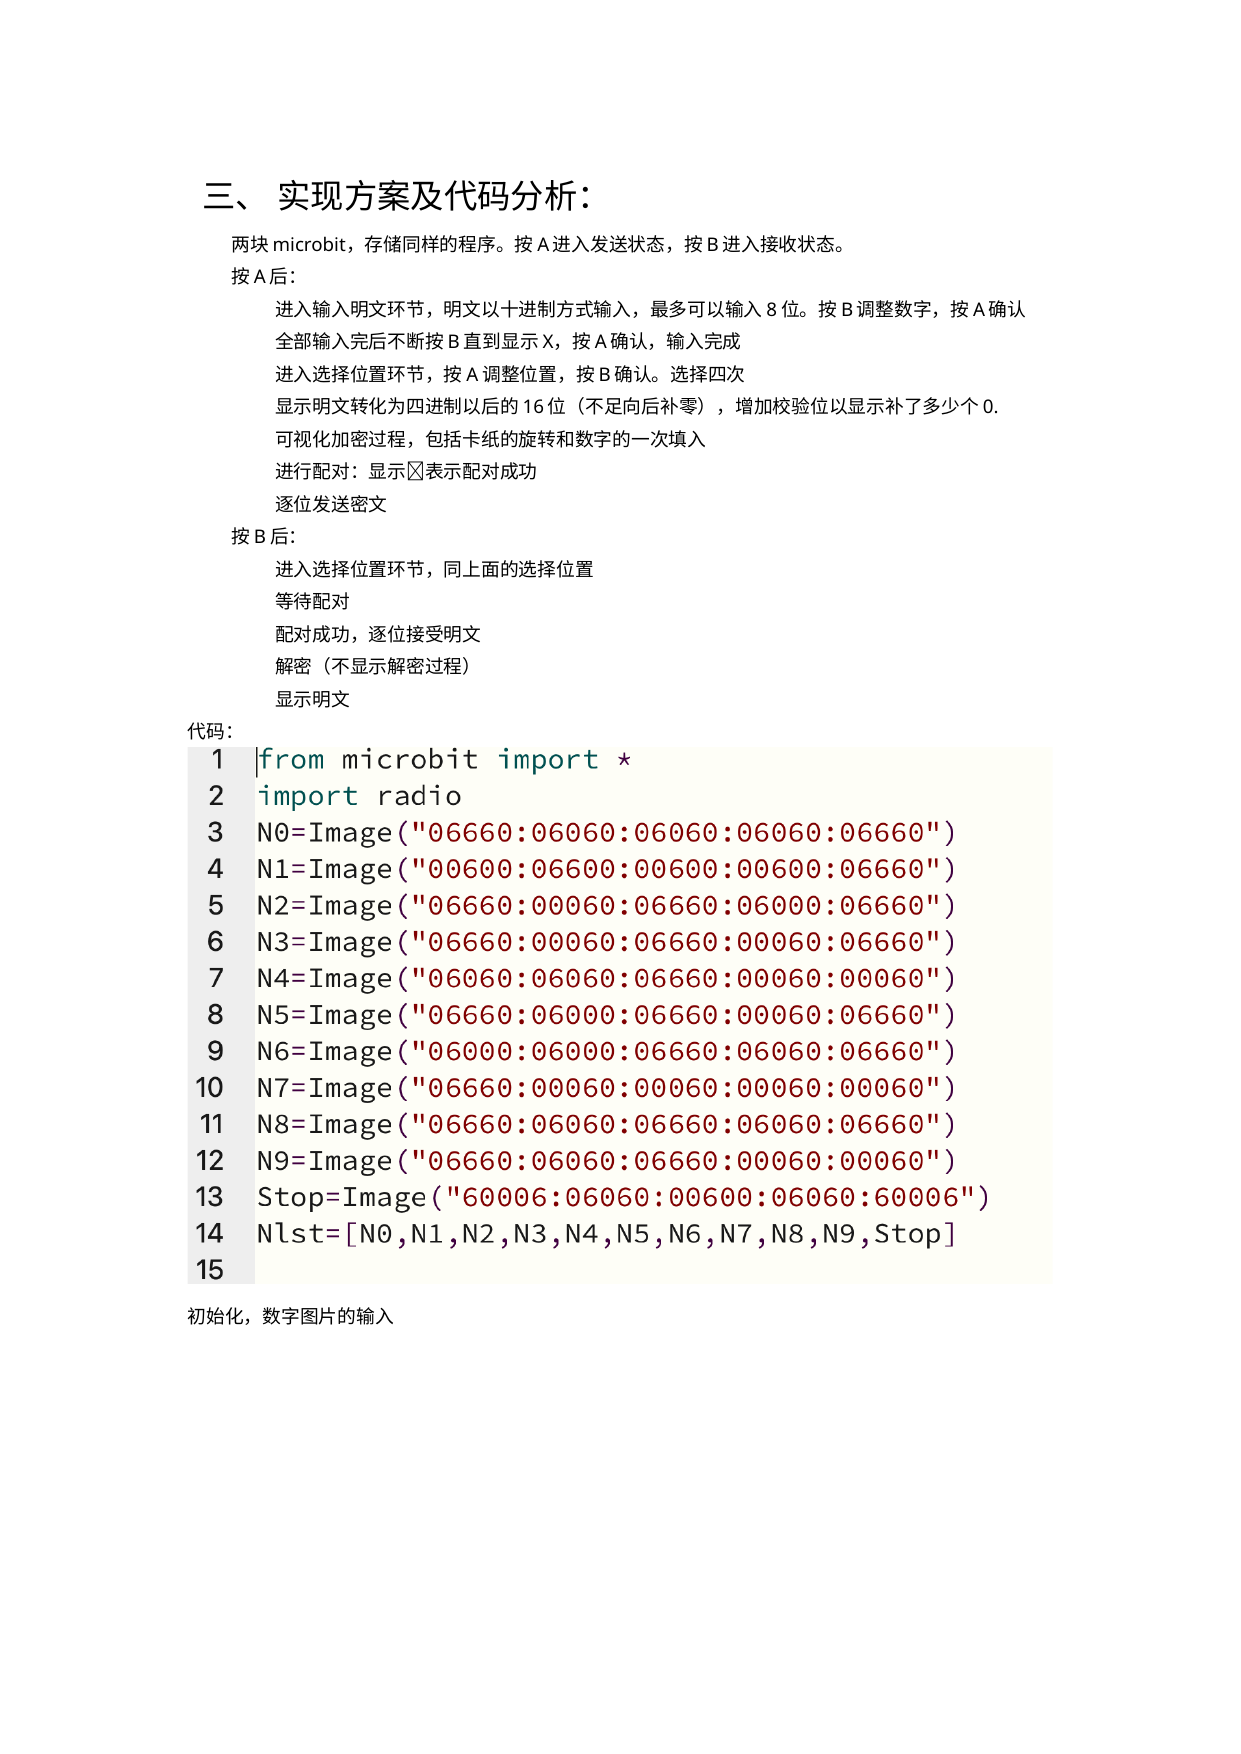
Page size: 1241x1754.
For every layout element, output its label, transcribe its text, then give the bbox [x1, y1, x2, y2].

text 等待配对 [231, 584, 1053, 617]
text 显示明文转化为四进制以后的16位（不足向后补零），增加校验位以显示补了多少个0. [231, 389, 1053, 422]
text 逐位发送密文 [231, 487, 1053, 519]
text 两块microbit，存储同样的程序。按A进入发送状态，按B进入接收状态。 [231, 227, 1053, 259]
list 实现方案及代码分析： [202, 162, 1053, 227]
picture [187, 747, 1053, 1284]
text 按A后： [231, 259, 1053, 292]
text 进入选择位置环节，按A调整位置，按B确认。选择四次 [231, 357, 1053, 389]
text 可视化加密过程，包括卡纸的旋转和数字的一次填入 [231, 422, 1053, 454]
list 配对成功，逐位接受明文 [262, 617, 1053, 649]
text 初始化，数字图片的输入 [187, 1299, 1053, 1332]
text 全部输入完后不断按B直到显示X，按A确认，输入完成 [231, 324, 1053, 357]
text 代码： [187, 714, 1053, 747]
text 进入选择位置环节，同上面的选择位置 [231, 552, 1053, 584]
list 解密（不显示解密过程） [262, 649, 1053, 682]
text 按B后： [231, 519, 1053, 552]
text 进入输入明文环节，明文以十进制方式输入，最多可以输入8位。按B调整数字，按A确认 [231, 292, 1053, 324]
list 显示明文 [262, 682, 1053, 714]
text 进行配对：显示✅表示配对成功 [231, 454, 1053, 487]
